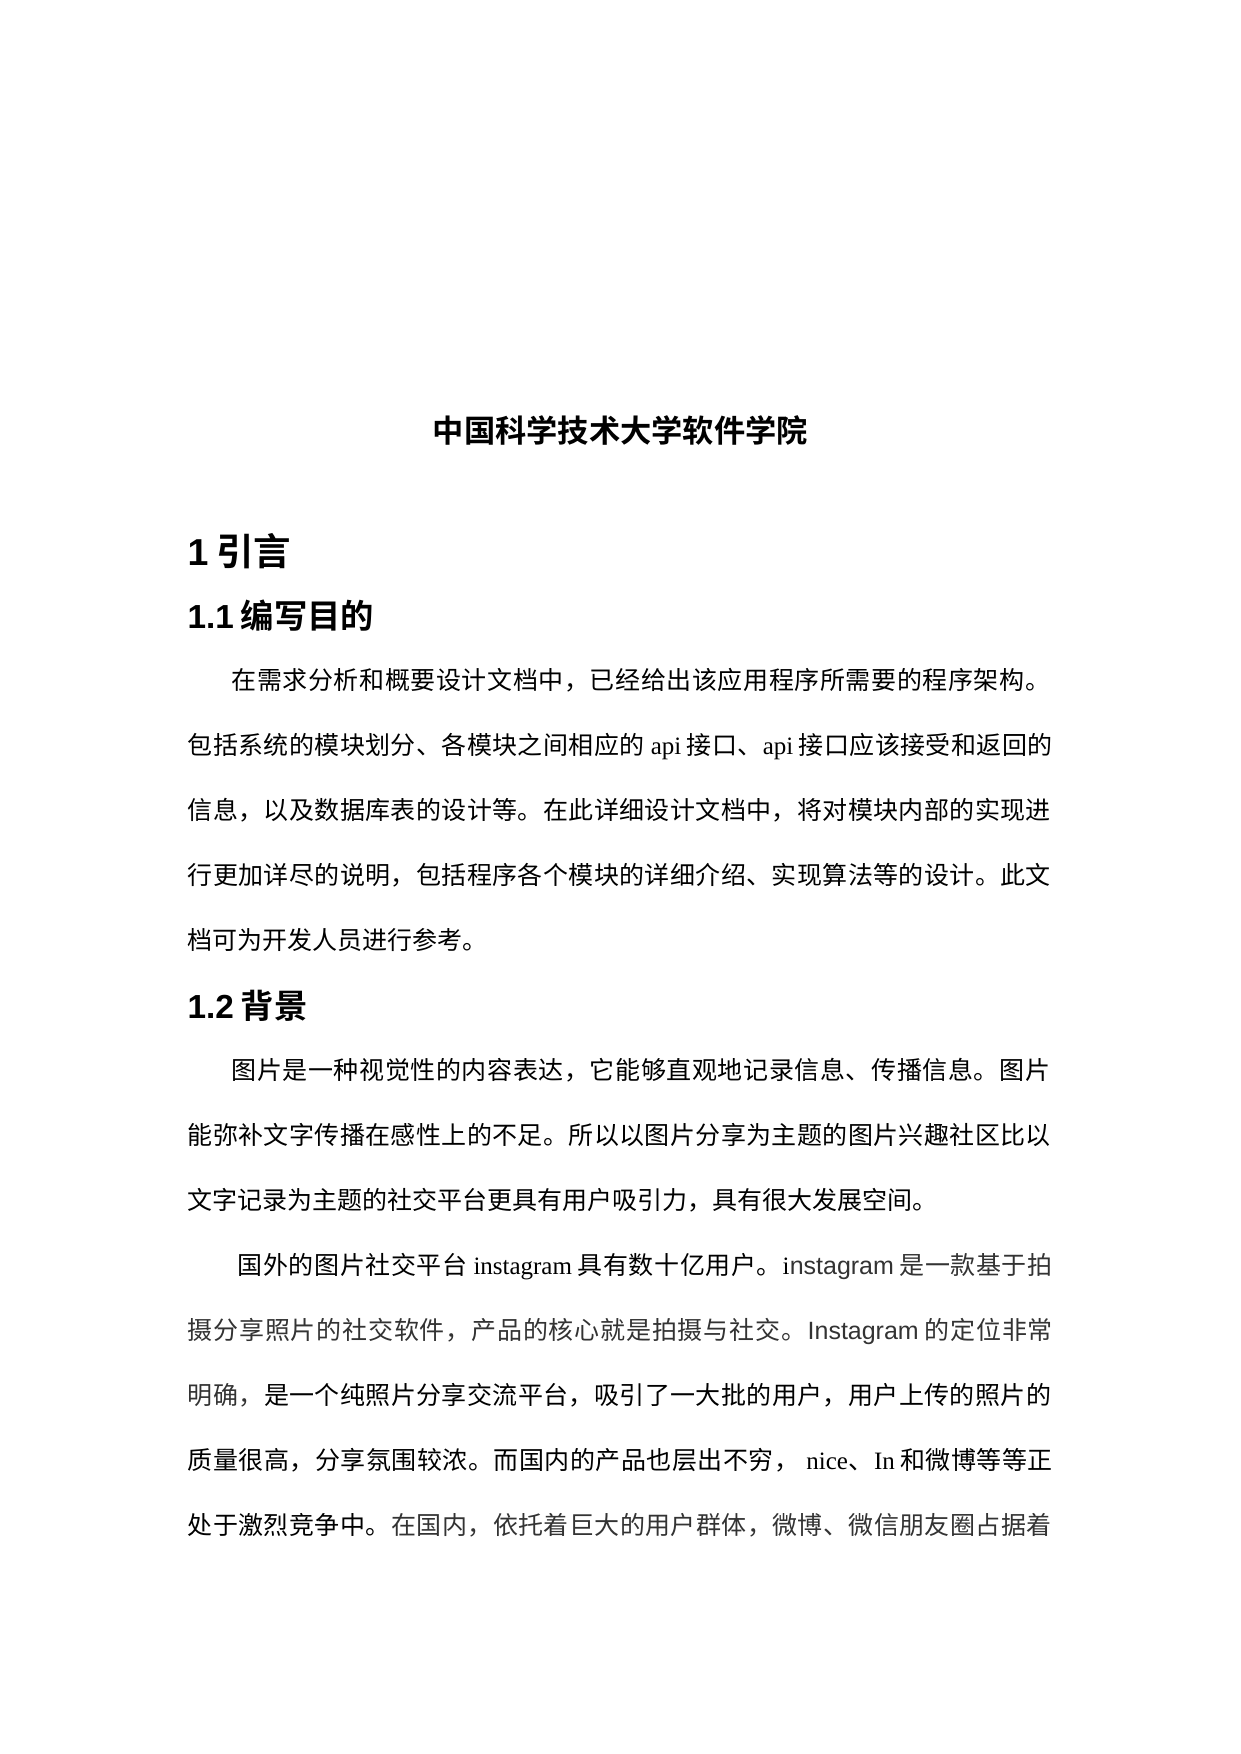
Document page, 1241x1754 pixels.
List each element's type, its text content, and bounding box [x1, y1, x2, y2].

text 1.1编写目的 在需求分析和概要设计文档中，已经给出该应用程序所需要的程序架构。包括系统的模块划分、各模块之间相应的api接口、api接口应该接受和返回的信息，以及数据库表的设计等。在此详细设计文档中，将对模块内部的实现进行更加详尽的说明，包括程序各个模块的详细介绍、实现算法等的设计。此文档可为开发人员进行参考。 [187, 581, 1053, 971]
text 中国科学技术大学软件学院 [187, 396, 1053, 461]
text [187, 1231, 1053, 1556]
text 1引言 [187, 516, 1053, 581]
text 1.2背景 图片是一种视觉性的内容表达，它能够直观地记录信息、传播信息。图片能弥补文字传播在感性上的不足。所以以图片分享为主题的图片兴趣社区比以文字记录为主题的社交平台更具有用户吸引力，具有很大发展空间。 [187, 971, 1053, 1231]
